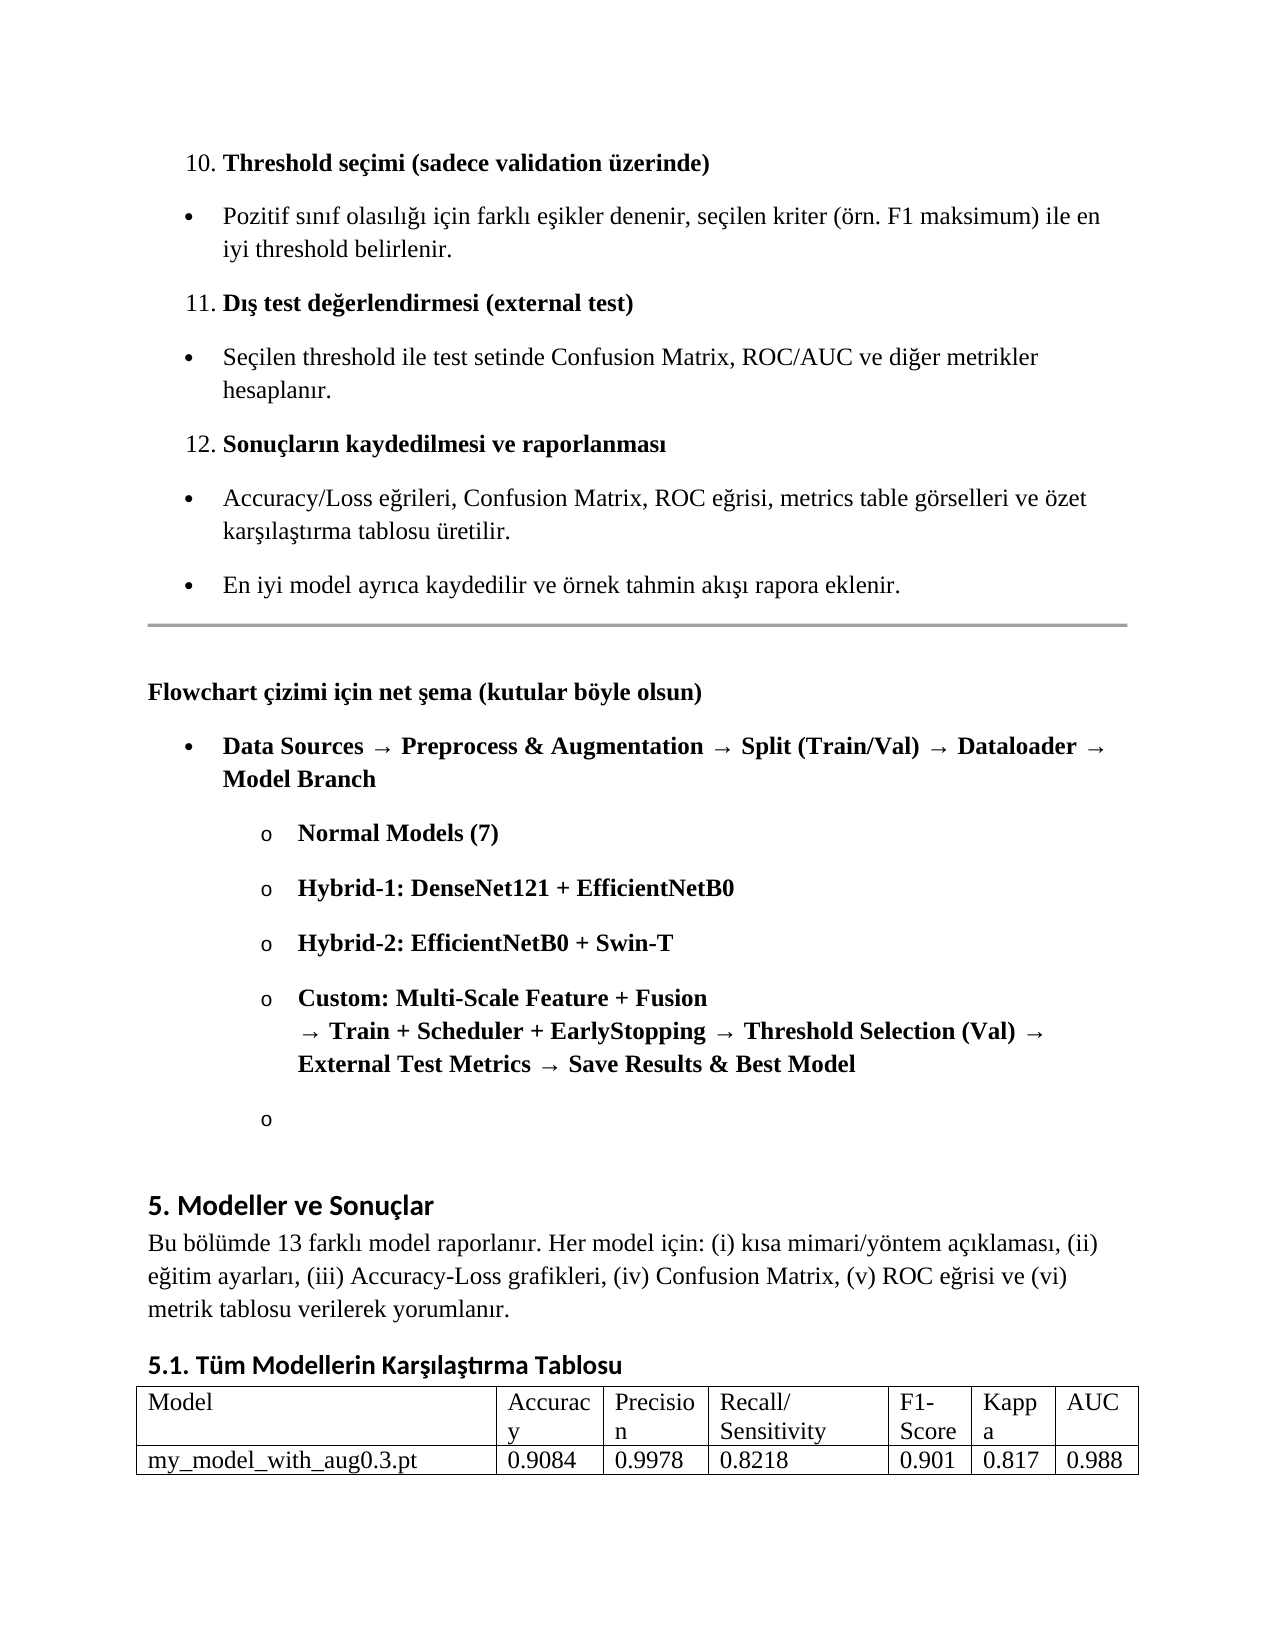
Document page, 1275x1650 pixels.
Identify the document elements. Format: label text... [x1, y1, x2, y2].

table_header Recall/Sensitivity [709, 1387, 888, 1444]
list Threshold seçimi (sadece validation üzerinde) [185, 148, 1127, 176]
list En iyi model ayrıca kaydedilir ve örnek tahmin akışı rapora eklenir. [185, 570, 1127, 598]
table_header F1-Score [889, 1387, 971, 1444]
table_header Model [137, 1387, 496, 1444]
list Seçilen threshold ile test setinde Confusion Matrix, ROC/AUC ve diğer metrikler hesaplanır. [185, 342, 1127, 404]
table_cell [137, 1446, 496, 1474]
list Hybrid-2: EfficientNetB0 + Swin-T [260, 928, 1127, 957]
list Data Sources → Preprocess & Augmentation → Split (Train/Val) → Dataloader → Model Branch [185, 731, 1127, 793]
table_cell 0.8173 [972, 1446, 1055, 1474]
table_header Accuracy [497, 1387, 603, 1444]
table_cell 0.9013 [889, 1446, 971, 1474]
table_cell 0.9978 [604, 1446, 708, 1474]
table_cell 0.8218 [709, 1446, 888, 1474]
text Flowchart çizimi için net şema (kutular böyle olsun) [148, 677, 1127, 706]
subtitle 5. Modeller ve Sonuçlar [148, 1187, 1127, 1223]
table_header Precision [604, 1387, 708, 1444]
list Sonuçların kaydedilmesi ve raporlanması [185, 429, 1127, 458]
list Dış test değerlendirmesi (external test) [185, 288, 1127, 317]
list Pozitif sınıf olasılığı için farklı eşikler denenir, seçilen kriter (örn. F1 maksimum) ile en iyi threshold belirlenir. [185, 201, 1127, 263]
table_header AUC [1056, 1387, 1138, 1444]
text Bu bölümde 13 farklı model raporlanır. Her model için: (i) kısa mimari/yöntem açıklaması, (ii) eğitim ayarları, (iii) Accuracy-Loss grafikleri, (iv) Confusion Matrix, (v) ROC eğrisi ve (vi) metrik tablosu verilerek yorumlanır. [148, 1228, 1127, 1323]
list Custom: Multi-Scale Feature + Fusion → Train + Scheduler + EarlyStopping → Threshold Selection (Val) → External Test Metrics → Save Results & Best Model [260, 983, 1127, 1078]
list Accuracy/Loss eğrileri, Confusion Matrix, ROC eğrisi, metrics table görselleri ve özet karşılaştırma tablosu üretilir. [185, 483, 1127, 545]
list Normal Models (7) [260, 818, 1127, 848]
table_cell 0.9084 [497, 1446, 603, 1474]
table_cell 0.9884 [1056, 1446, 1138, 1474]
list Hybrid-1: DenseNet121 + EfficientNetB0 [260, 873, 1127, 903]
subtitle 5.1. Tüm Modellerin Karşılaştırma Tablosu [148, 1348, 1127, 1381]
table_header Kappa [972, 1387, 1055, 1444]
